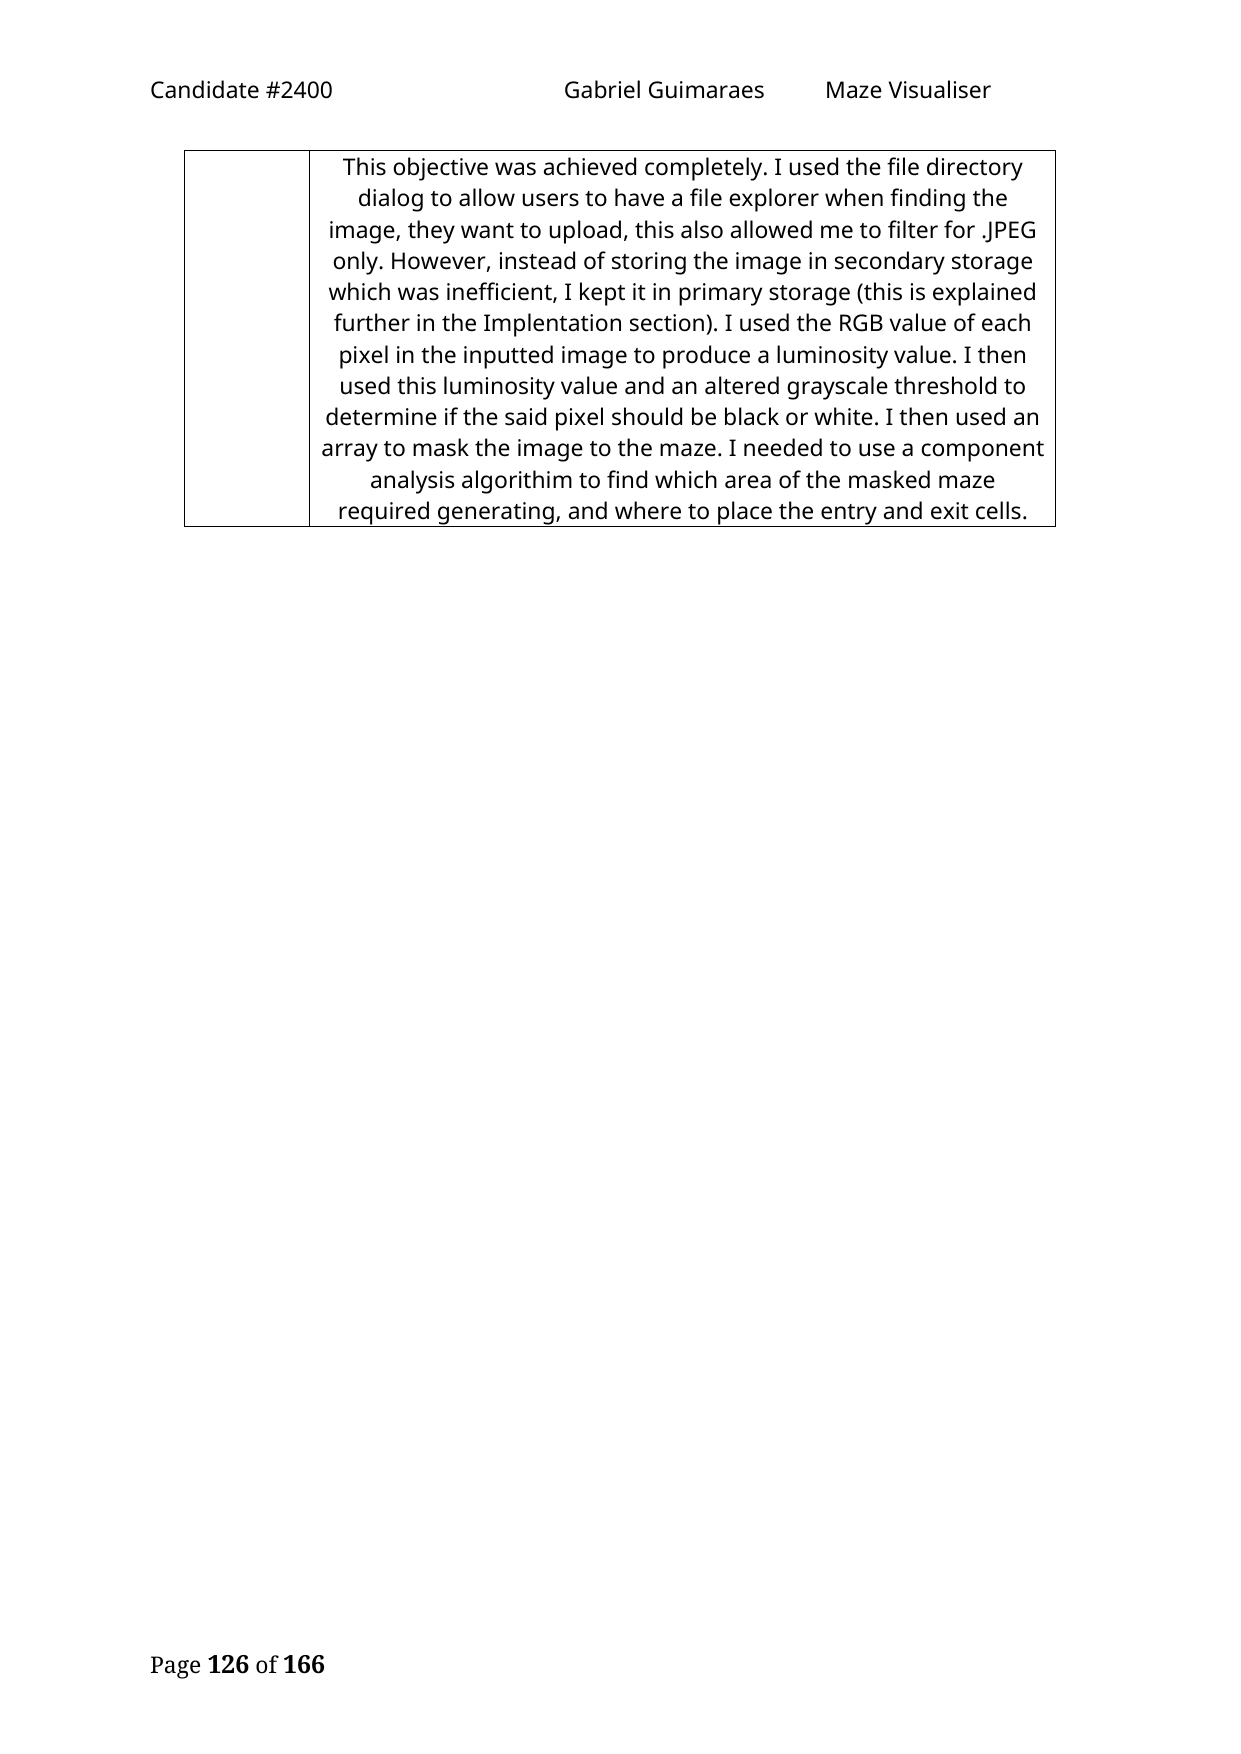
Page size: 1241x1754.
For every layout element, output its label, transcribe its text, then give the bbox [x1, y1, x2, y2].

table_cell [310, 151, 1055, 526]
table_cell M [185, 151, 309, 526]
